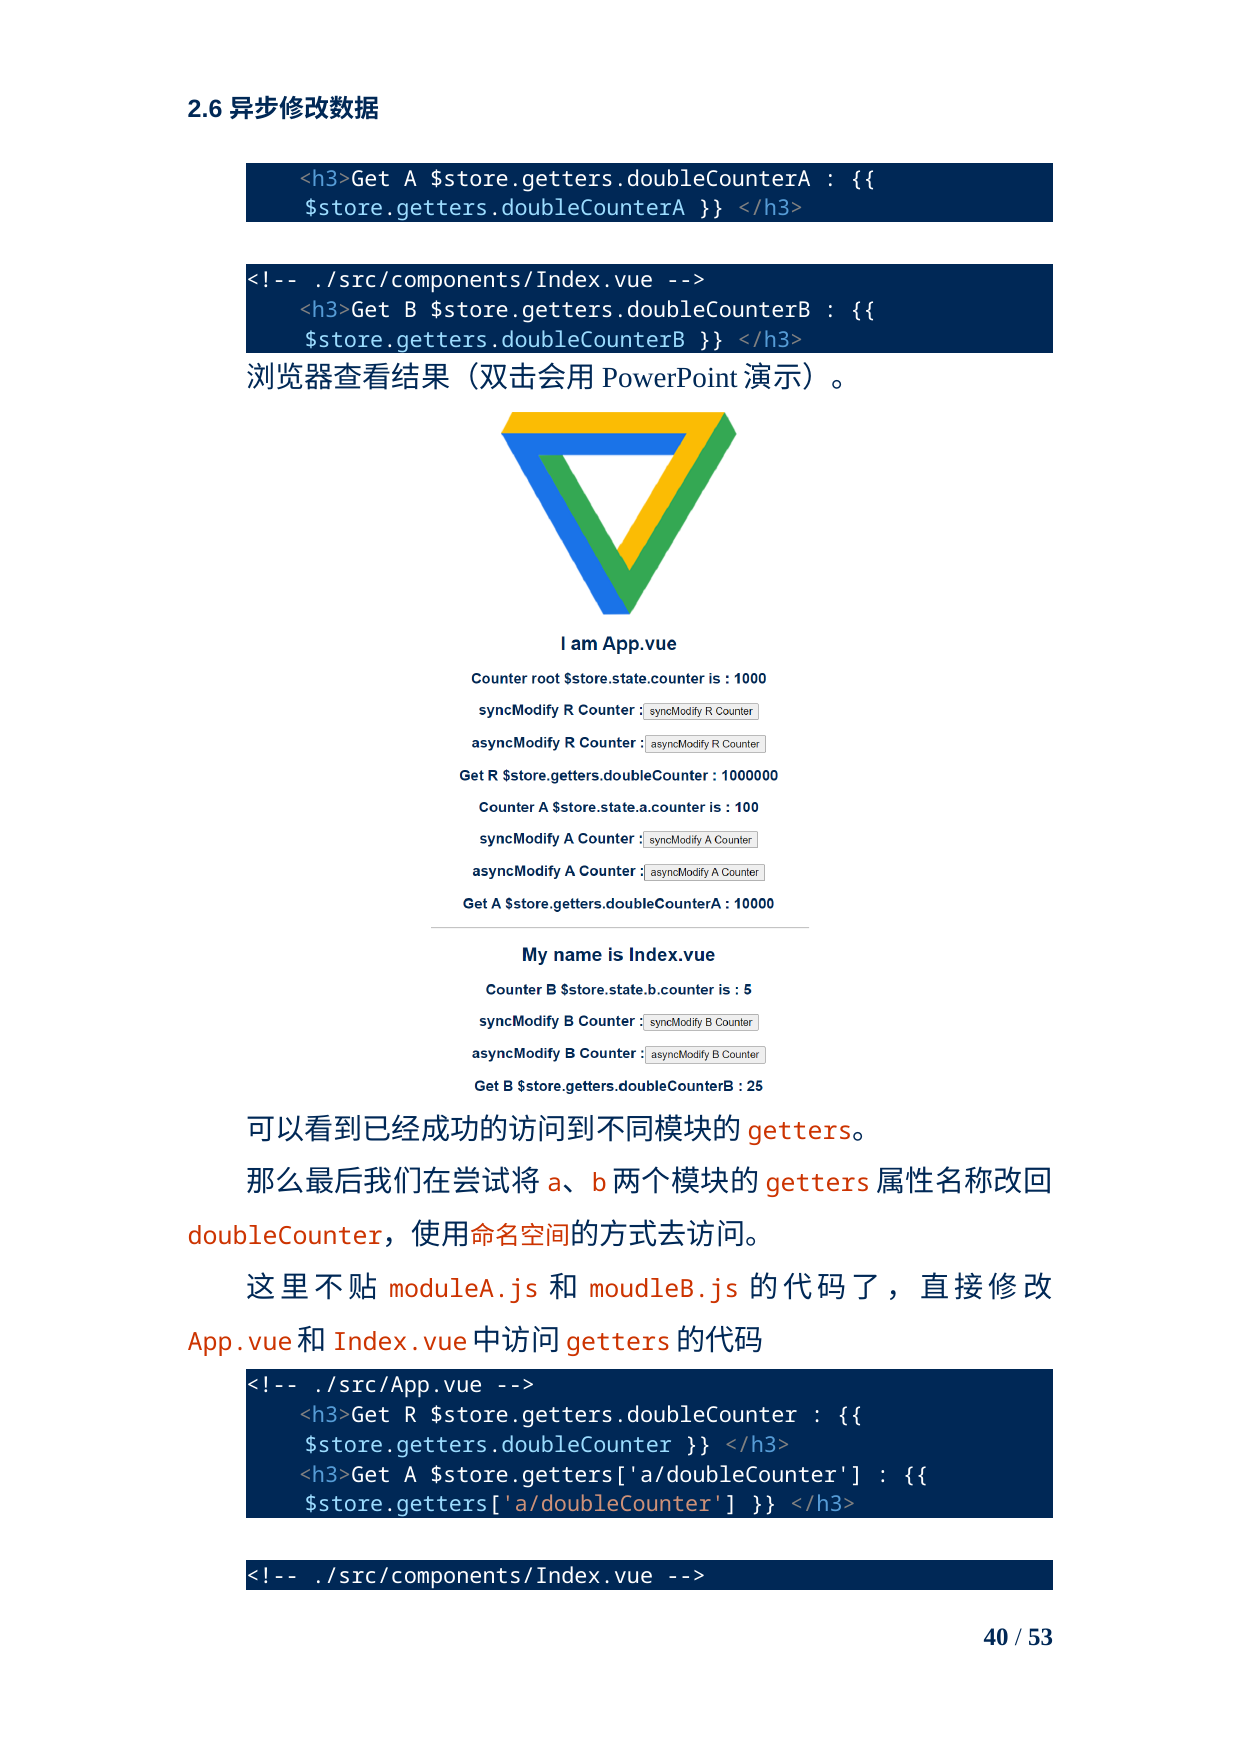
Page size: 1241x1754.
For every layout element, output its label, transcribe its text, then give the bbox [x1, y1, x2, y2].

text <h3>Get B $store.getters.doubleCounterB : {{ $store.getters.doubleCounterB }} </h3> [246, 294, 1053, 353]
text 这里不贴moduleA.js和moudleB.js的代码了，直接修改App.vue和Index.vue中访问getters的代码 [187, 1264, 1053, 1359]
text <!-- ./src/components/Index.vue --> [246, 1560, 1053, 1590]
text <!-- ./src/components/Index.vue --> [246, 264, 1053, 294]
text <h3>Get A $store.getters.doubleCounterA : {{ $store.getters.doubleCounterA }} </h3> [246, 163, 1053, 222]
picture [431, 406, 810, 1097]
text 那么最后我们在尝试将a、b两个模块的getters属性名称改回doubleCounter，使用命名空间的方式去访问。 [187, 1158, 1053, 1253]
text <h3>Get R $store.getters.doubleCounter : {{ $store.getters.doubleCounter }} </h3> [246, 1399, 1053, 1459]
text <h3>Get A $store.getters['a/doubleCounter'] : {{ $store.getters['a/doubleCounter'] }} </h3> [246, 1459, 1053, 1518]
text <!-- ./src/App.vue --> [246, 1369, 1053, 1399]
text 浏览器查看结果（双击会用PowerPoint演示）。 [187, 353, 1053, 396]
text 可以看到已经成功的访问到不同模块的getters。 [187, 1105, 1053, 1147]
